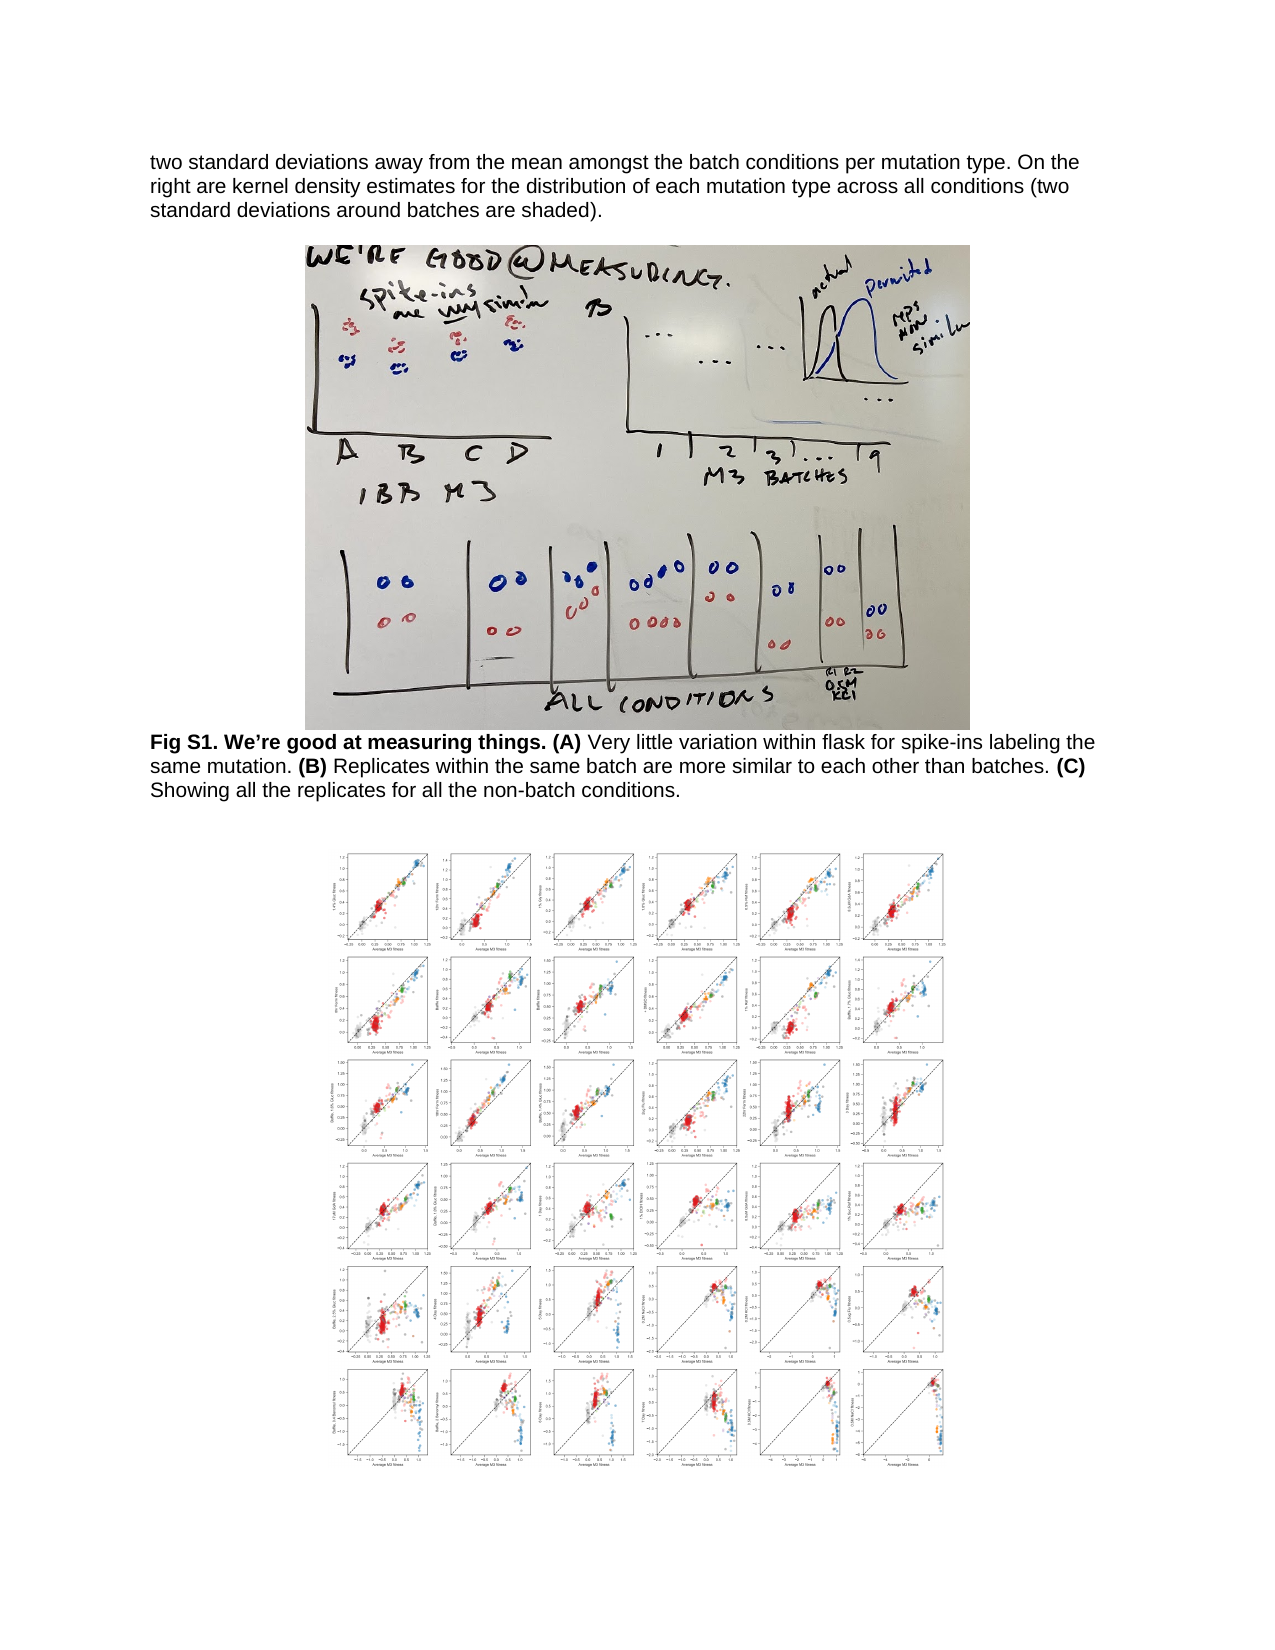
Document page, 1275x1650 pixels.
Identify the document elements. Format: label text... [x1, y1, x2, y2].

text Fig S1. We’re good at measuring things. (A) Very little variation within flask for spike-ins labeling the same mutation. (B) Replicates within the same batch are more similar to each other than batches. (C) Showing all the replicates for all the non-batch conditions. [150, 729, 1125, 801]
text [150, 150, 1125, 222]
picture [305, 245, 970, 730]
